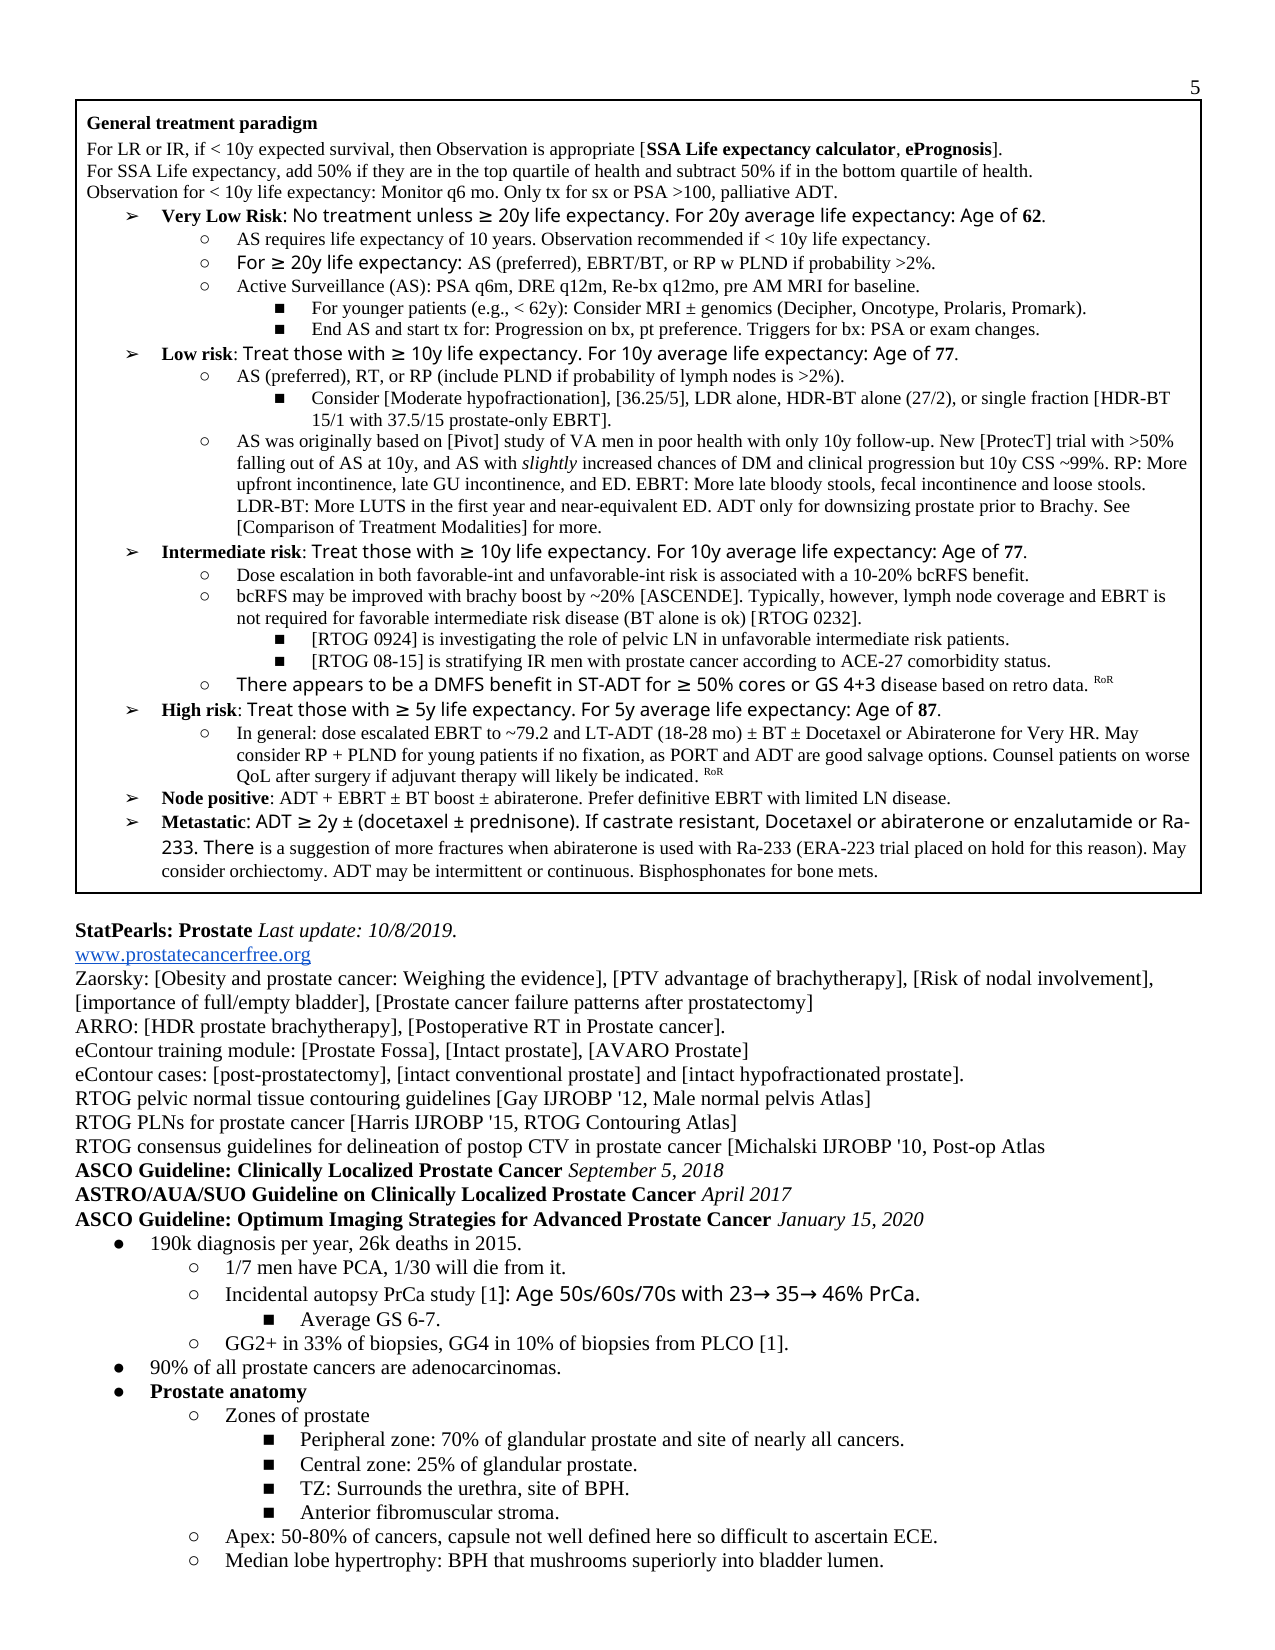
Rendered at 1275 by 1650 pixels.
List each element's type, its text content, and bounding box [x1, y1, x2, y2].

text RTOG consensus guidelines for delineation of postop CTV in prostate cancer [Michalski IJROBP '10, Post-op Atlas [75, 1134, 1179, 1158]
list TZ: Surrounds the urethra, site of BPH. [262, 1476, 1200, 1499]
list 190k diagnosis per year, 26k deaths in 2015. [112, 1231, 1200, 1254]
text ASCO Guideline: Optimum Imaging Strategies for Advanced Prostate Cancer January 15, 2020 [75, 1206, 1200, 1231]
list Prostate anatomy [112, 1379, 1200, 1403]
text RTOG pelvic normal tissue contouring guidelines [Gay IJROBP '12, Male normal pelvis Atlas] [75, 1086, 1179, 1110]
list Incidental autopsy PrCa study [1]: Age 50s/60s/70s with 23→ 35→ 46% PrCa. [187, 1279, 1200, 1307]
list GG2+ in 33% of biopsies, GG4 in 10% of biopsies from PLCO [1]. [187, 1331, 1200, 1355]
list Median lobe hypertrophy: BPH that mushrooms superiorly into bladder lumen. [187, 1548, 1200, 1572]
text StatPearls: Prostate Last update: 10/8/2019. [75, 918, 1200, 942]
text eContour training module: [Prostate Fossa], [Intact prostate], [AVARO Prostate] [75, 1038, 1179, 1062]
text ASTRO/AUA/SUO Guideline on Clinically Localized Prostate Cancer April 2017 [75, 1182, 1200, 1206]
list Anterior fibromuscular stroma. [262, 1499, 1200, 1524]
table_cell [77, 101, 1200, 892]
text eContour cases: [post-prostatectomy], [intact conventional prostate] and [intact hypofractionated prostate]. [75, 1062, 1200, 1086]
list Average GS 6-7. [262, 1307, 1200, 1331]
list 1/7 men have PCA, 1/30 will die from it. [187, 1254, 1200, 1279]
list Zones of prostate [187, 1403, 1200, 1427]
list 90% of all prostate cancers are adenocarcinomas. [112, 1355, 1200, 1379]
list Peripheral zone: 70% of glandular prostate and site of nearly all cancers. [262, 1427, 1200, 1451]
text www.prostatecancerfree.org [75, 942, 1200, 966]
list Apex: 50-80% of cancers, capsule not well defined here so difficult to ascertain ECE. [187, 1524, 1200, 1548]
text RTOG PLNs for prostate cancer [Harris IJROBP '15, RTOG Contouring Atlas] [75, 1110, 1179, 1134]
text ARRO: [HDR prostate brachytherapy], [Postoperative RT in Prostate cancer]. [75, 1014, 1200, 1038]
text Zaorsky: [Obesity and prostate cancer: Weighing the evidence], [PTV advantage of brachytherapy], [Risk of nodal involvement], [importance of full/empty bladder], [Prostate cancer failure patterns after prostatectomy] [75, 966, 1179, 1014]
list Central zone: 25% of glandular prostate. [262, 1451, 1200, 1476]
text ASCO Guideline: Clinically Localized Prostate Cancer September 5, 2018 [75, 1158, 1200, 1182]
